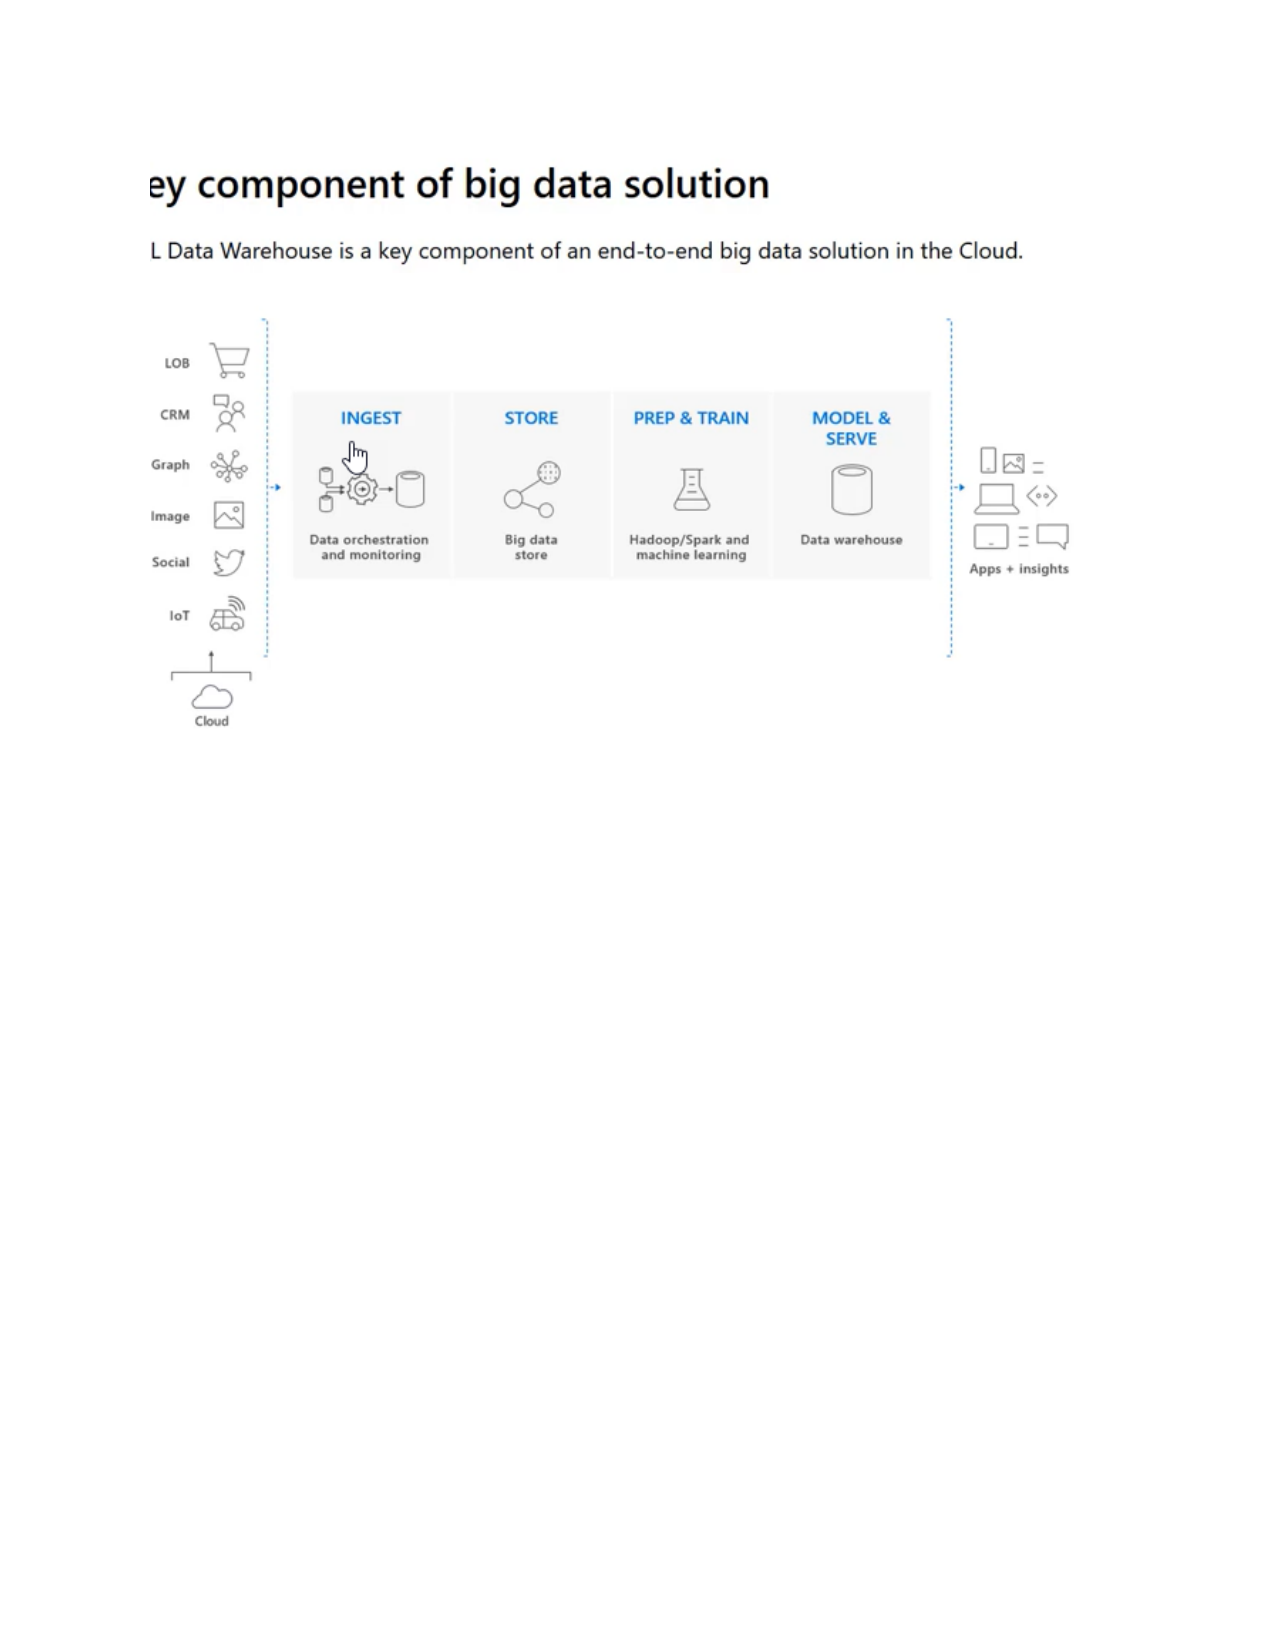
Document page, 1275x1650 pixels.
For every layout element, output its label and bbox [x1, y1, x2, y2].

picture [150, 150, 1125, 766]
